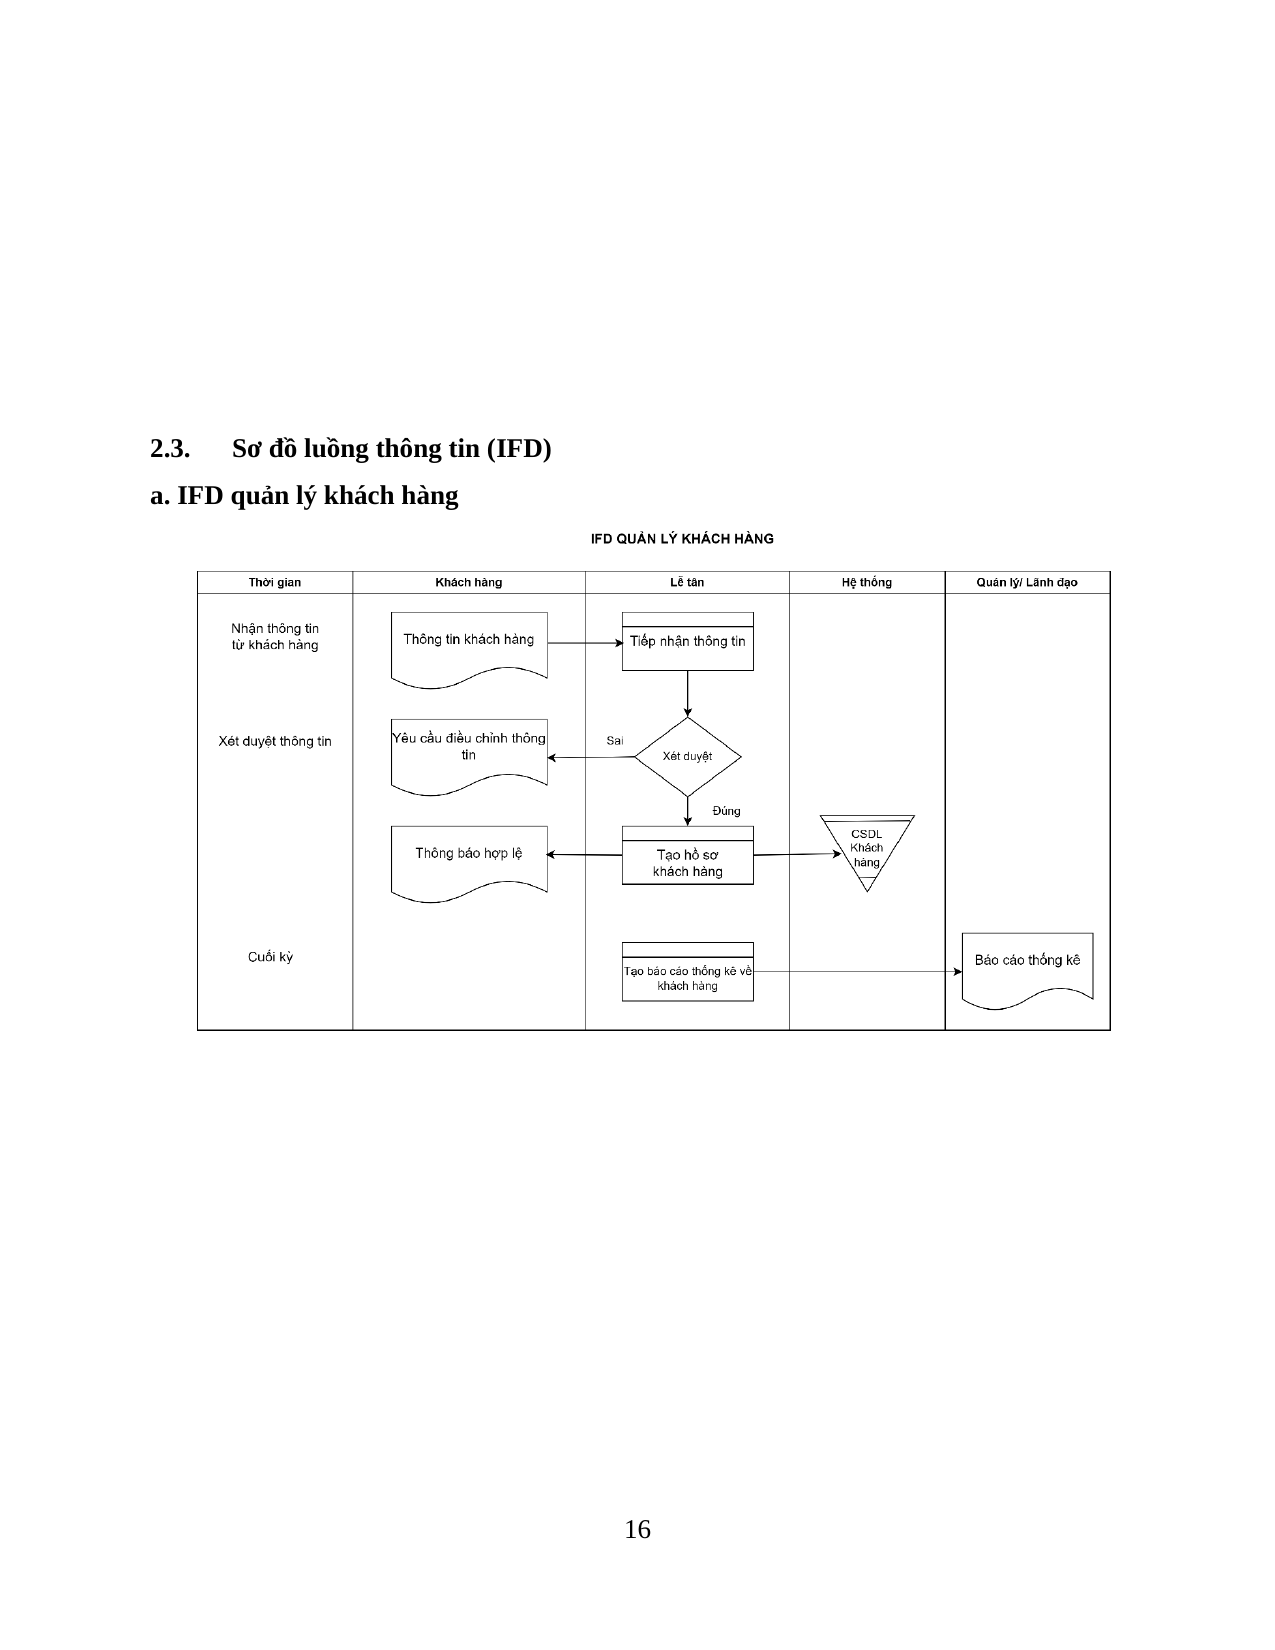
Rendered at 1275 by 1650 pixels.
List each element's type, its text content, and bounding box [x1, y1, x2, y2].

subtitle Sơ đồ luồng thông tin (IFD) [150, 432, 1125, 464]
picture [187, 515, 1120, 1040]
text a. IFD quản lý khách hàng [150, 479, 1125, 510]
